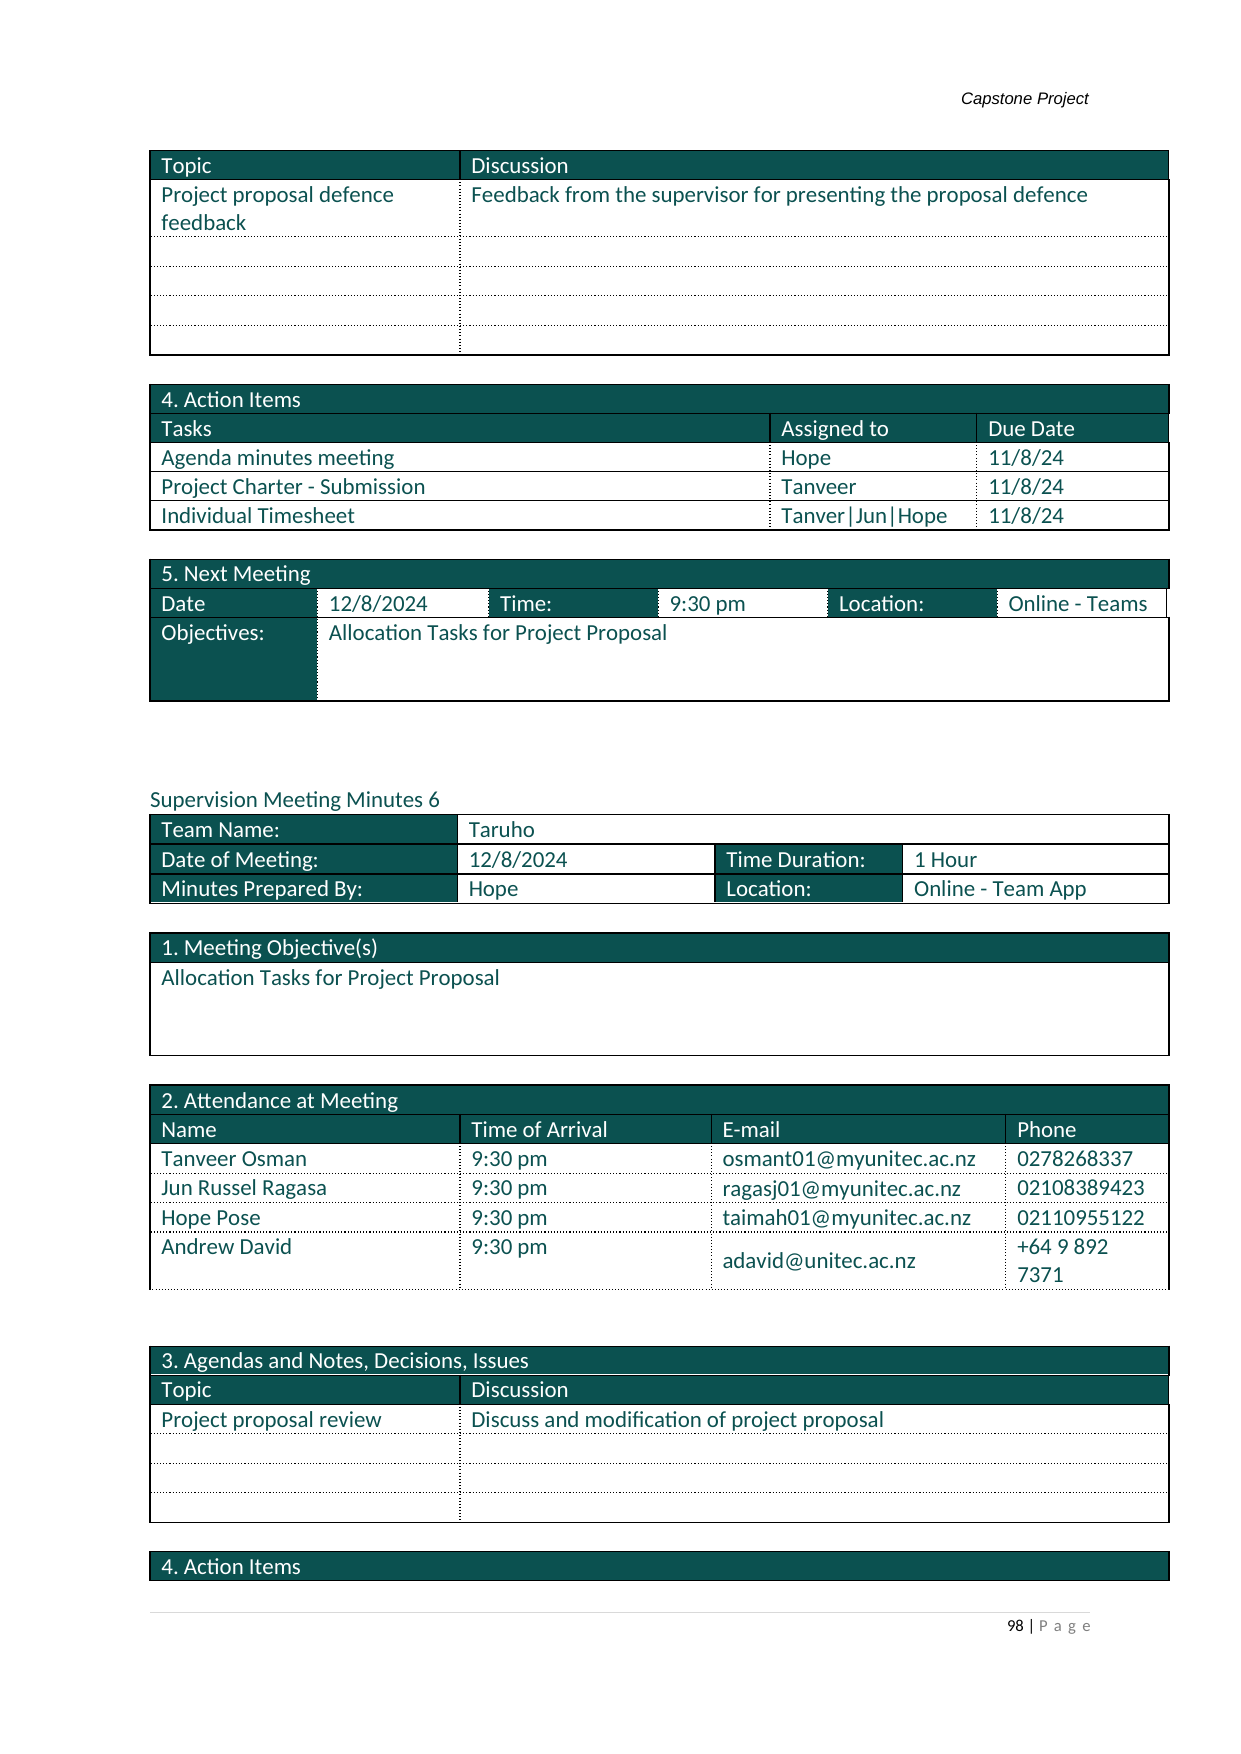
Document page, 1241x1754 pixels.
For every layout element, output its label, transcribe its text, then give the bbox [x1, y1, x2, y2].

table_cell Tasks [151, 414, 769, 442]
table_cell Tanver|Jun|Hope [770, 501, 977, 529]
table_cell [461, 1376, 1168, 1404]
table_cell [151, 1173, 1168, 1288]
table_header 1. Meeting Objective(s) [151, 934, 1168, 962]
table_header Taruho [458, 815, 1168, 843]
table_cell 12/8/2024 [318, 589, 489, 617]
table_cell 11/8/24 [977, 501, 1168, 529]
table_cell Online - Teams [997, 589, 1166, 617]
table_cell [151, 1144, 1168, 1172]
table_cell Individual Timesheet [151, 501, 770, 529]
table_cell [151, 295, 460, 324]
table_header 2. Attendance at Meeting [151, 1086, 1168, 1114]
table_cell 11/8/24 [977, 472, 1168, 500]
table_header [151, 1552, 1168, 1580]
table_cell Project proposal defence feedback [151, 180, 460, 236]
table_cell Objectives: [151, 618, 317, 700]
table_cell 9:30 pm [658, 589, 828, 617]
table_cell Tanveer [770, 472, 977, 500]
table_cell [151, 236, 460, 266]
table_header Team Name: [151, 815, 457, 843]
table_cell Topic [151, 151, 459, 179]
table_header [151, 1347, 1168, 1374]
table_cell Feedback from the supervisor for presenting the proposal defence [460, 180, 1168, 236]
table_cell [460, 236, 1168, 266]
table_cell Time of Arrival [461, 1115, 711, 1143]
table_cell Phone [1006, 1115, 1168, 1143]
table_cell Location: [716, 875, 902, 902]
table_cell Date [151, 589, 317, 617]
table_cell Allocation Tasks for Project Proposal [318, 618, 1168, 700]
table_cell [460, 266, 1168, 295]
table_cell Allocation Tasks for Project Proposal [151, 963, 1168, 1055]
table_cell Online - Team App [903, 875, 1168, 902]
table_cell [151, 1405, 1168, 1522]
table_cell 11/8/24 [977, 443, 1168, 471]
table_cell Assigned to [771, 414, 976, 442]
table_cell [151, 325, 460, 354]
table_cell Location: [828, 589, 997, 617]
table_cell Date of Meeting: [151, 845, 457, 873]
table_cell Agenda minutes meeting [151, 443, 770, 471]
table_header 5. Next Meeting [151, 560, 1168, 588]
table_cell E-mail [712, 1115, 1005, 1143]
table_cell Due Date [977, 414, 1168, 442]
table_cell Hope [458, 875, 714, 902]
table_cell [460, 295, 1168, 324]
table_header 4. Action Items [151, 385, 1168, 413]
table_cell Hope [770, 443, 977, 471]
table_cell Minutes Prepared By: [151, 875, 457, 902]
table_cell Project Charter - Submission [151, 472, 770, 500]
table_cell Time Duration: [716, 845, 902, 873]
table_cell Name [151, 1115, 459, 1143]
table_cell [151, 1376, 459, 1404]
table_cell 12/8/2024 [458, 845, 714, 873]
table_cell [460, 325, 1168, 354]
table_cell 1 Hour [903, 845, 1168, 873]
table_cell [151, 266, 460, 295]
text Supervision Meeting Minutes 6 [150, 786, 1090, 814]
table_cell Discussion [461, 151, 1168, 179]
table_cell Time: [489, 589, 658, 617]
